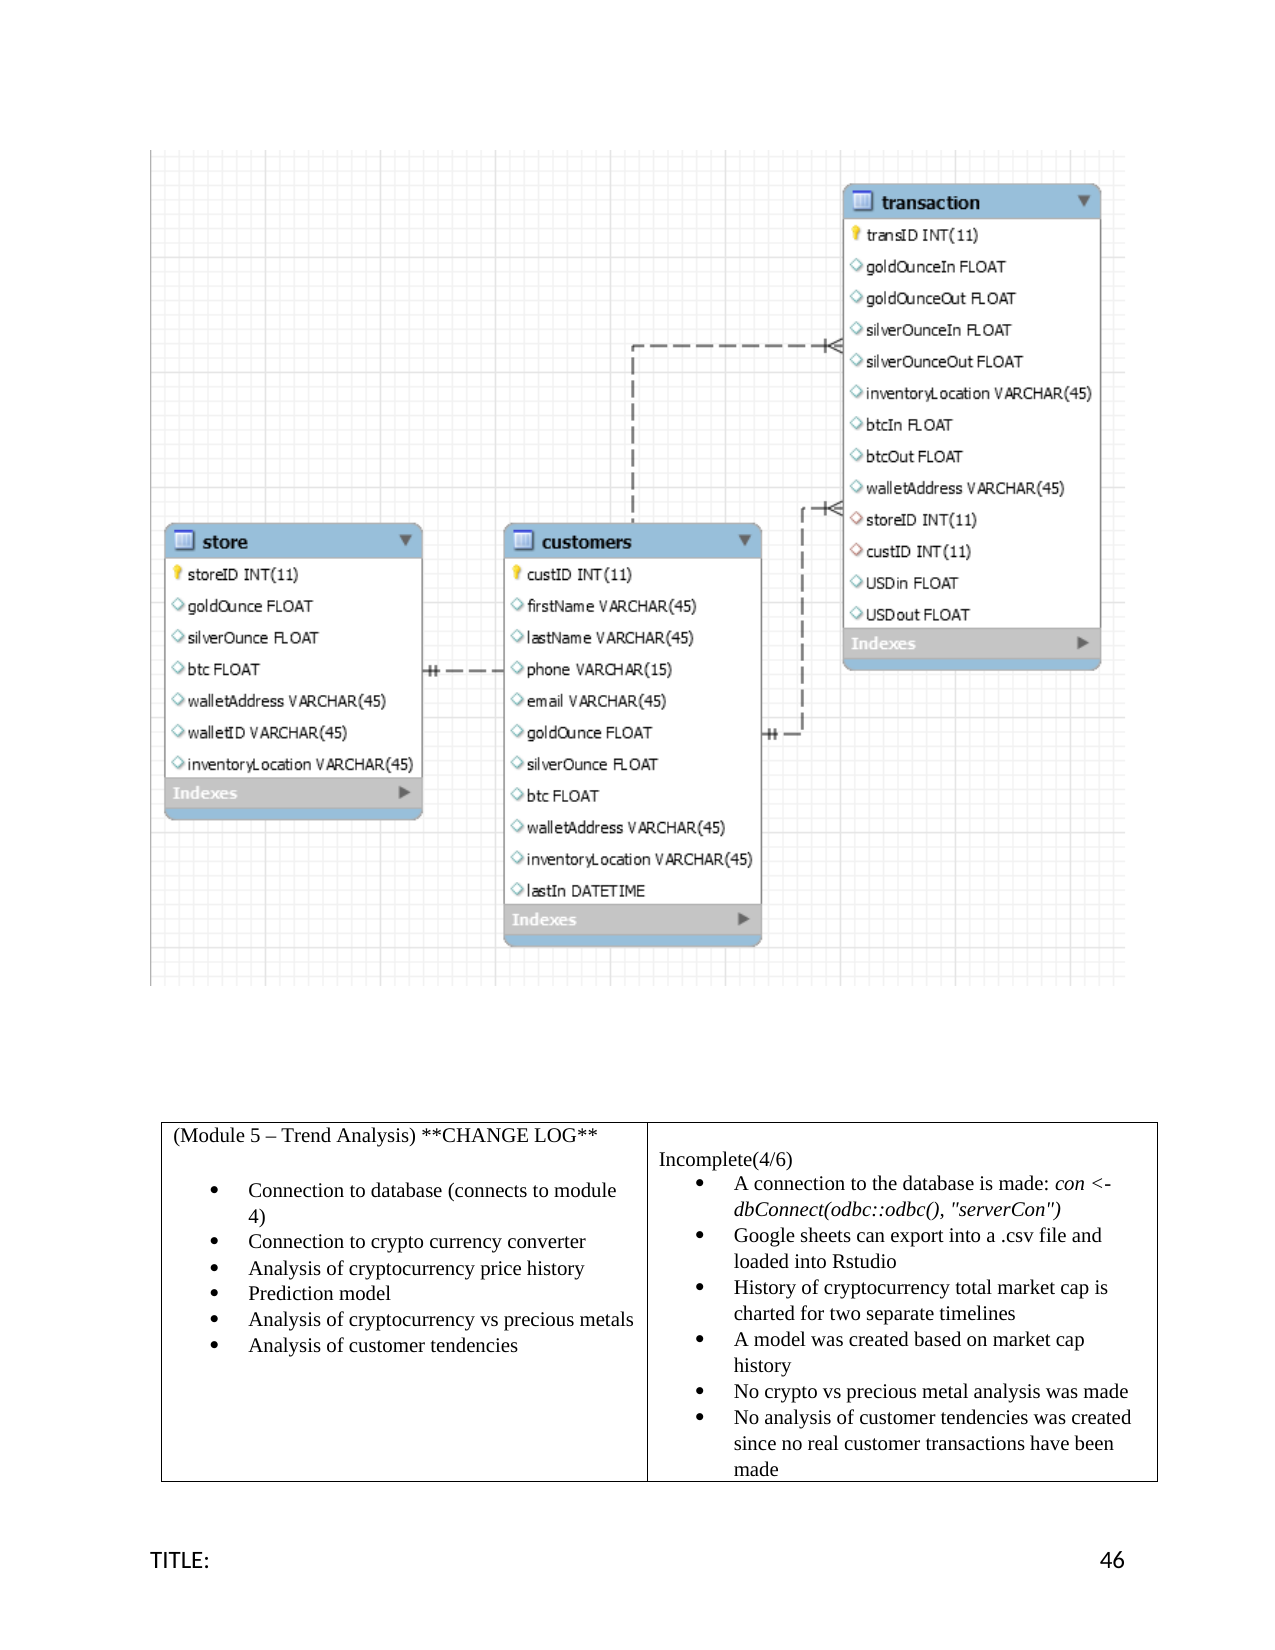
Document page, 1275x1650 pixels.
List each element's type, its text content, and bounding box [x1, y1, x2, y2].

table_header Incomplete(4/6) A connection to the database is made: con <- dbConnect(odbc::odbc(), "serverCon") Google sheets can export into a .csv file and loaded into Rstudio History of cryptocurrency total market cap is charted for two separate timelines A model was created based on market cap history No crypto vs precious metal analysis was made No analysis of customer tendencies was created since no real customer transactions have been made [648, 1123, 1157, 1481]
table_header (Module 5 – Trend Analysis) **CHANGE LOG** Connection to database (connects to module 4) Connection to crypto currency converter Analysis of cryptocurrency price history Prediction model Analysis of cryptocurrency vs precious metals Analysis of customer tendencies [162, 1123, 647, 1481]
picture [150, 150, 1125, 986]
